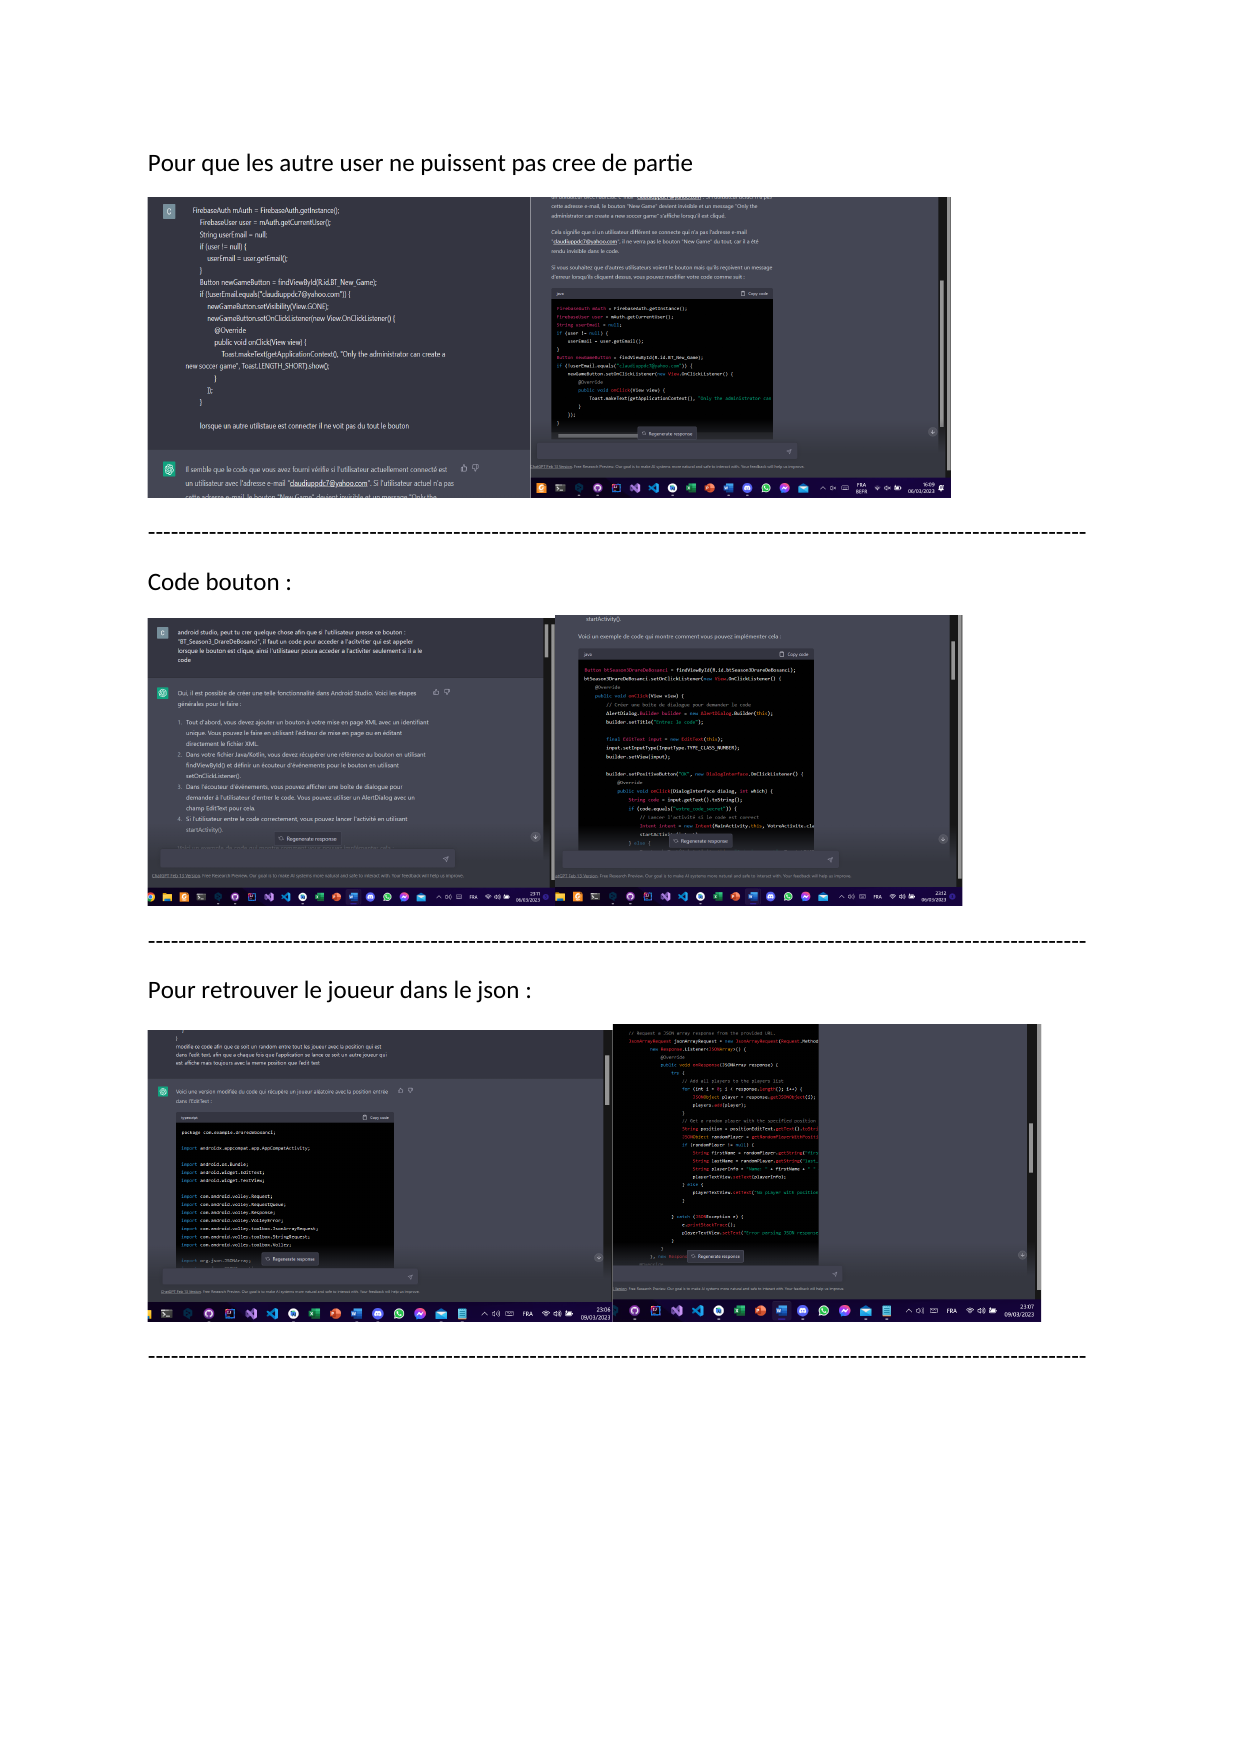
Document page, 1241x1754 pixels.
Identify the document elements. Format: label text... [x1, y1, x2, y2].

text Code bouton : [148, 566, 1093, 596]
text --------------------------------------------------------------------------------------------------------------------------- [148, 516, 1093, 547]
picture [147, 1024, 1042, 1322]
picture [147, 615, 963, 906]
text Pour que les autre user ne puissent pas cree de partie [148, 148, 1093, 178]
picture [147, 197, 951, 498]
text --------------------------------------------------------------------------------------------------------------------------- [148, 1340, 1093, 1371]
text Pour retrouver le joueur dans le json : [148, 974, 1093, 1005]
text --------------------------------------------------------------------------------------------------------------------------- [148, 925, 1093, 955]
